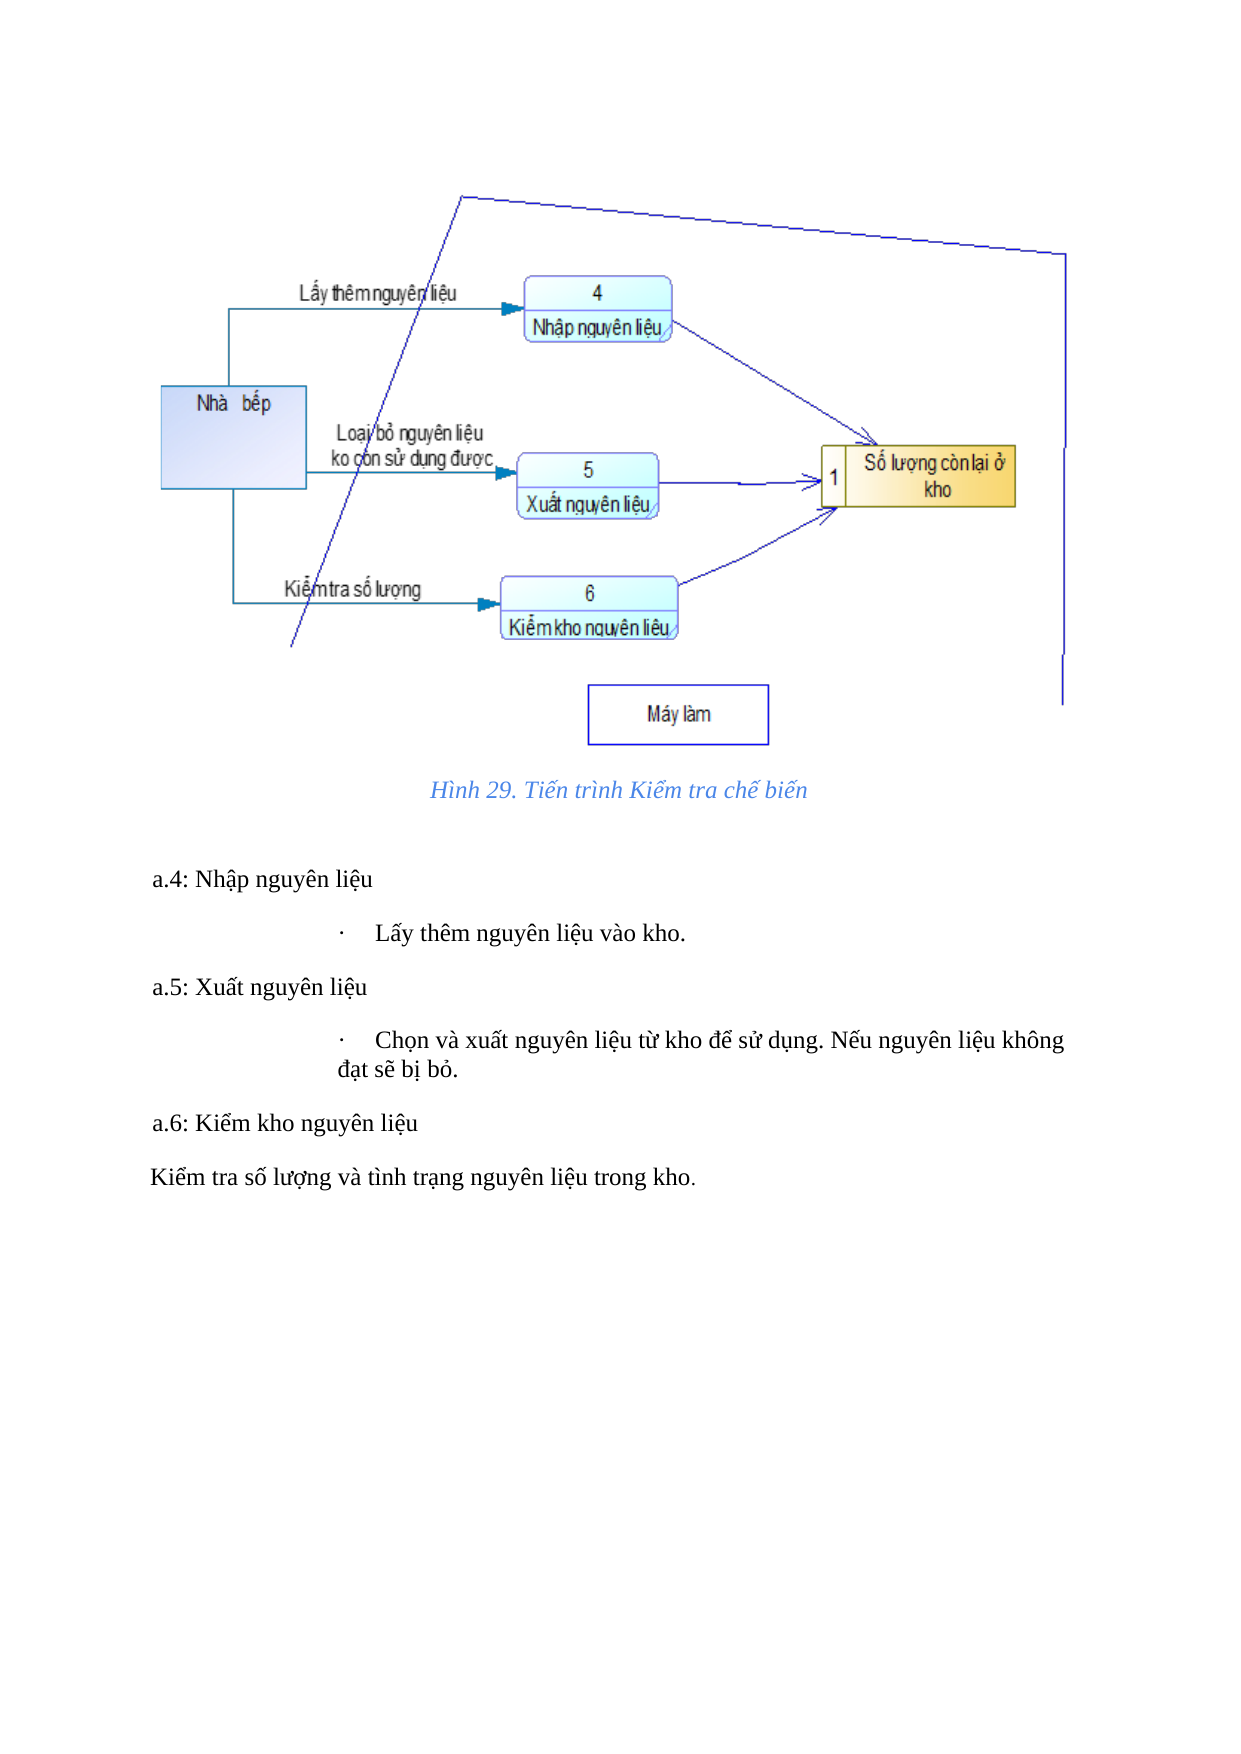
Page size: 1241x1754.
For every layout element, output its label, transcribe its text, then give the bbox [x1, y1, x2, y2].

table_header Hình 29. Tiến trình Kiểm tra chế biến [150, 150, 1090, 839]
text a.5: Xuất nguyên liệu [150, 972, 1090, 1000]
text a.4: Nhập nguyên liệu [150, 864, 1090, 893]
text · Chọn và xuất nguyên liệu từ kho để sử dụng. Nếu nguyên liệu không đạt sẽ bị bỏ. [337, 1025, 1090, 1083]
picture [160, 185, 1080, 750]
text a.6: Kiểm kho nguyên liệu [150, 1108, 1090, 1137]
text · Lấy thêm nguyên liệu vào kho. [337, 918, 1090, 947]
text Kiểm tra số lượng và tình trạng nguyên liệu trong kho. [150, 1162, 1090, 1190]
